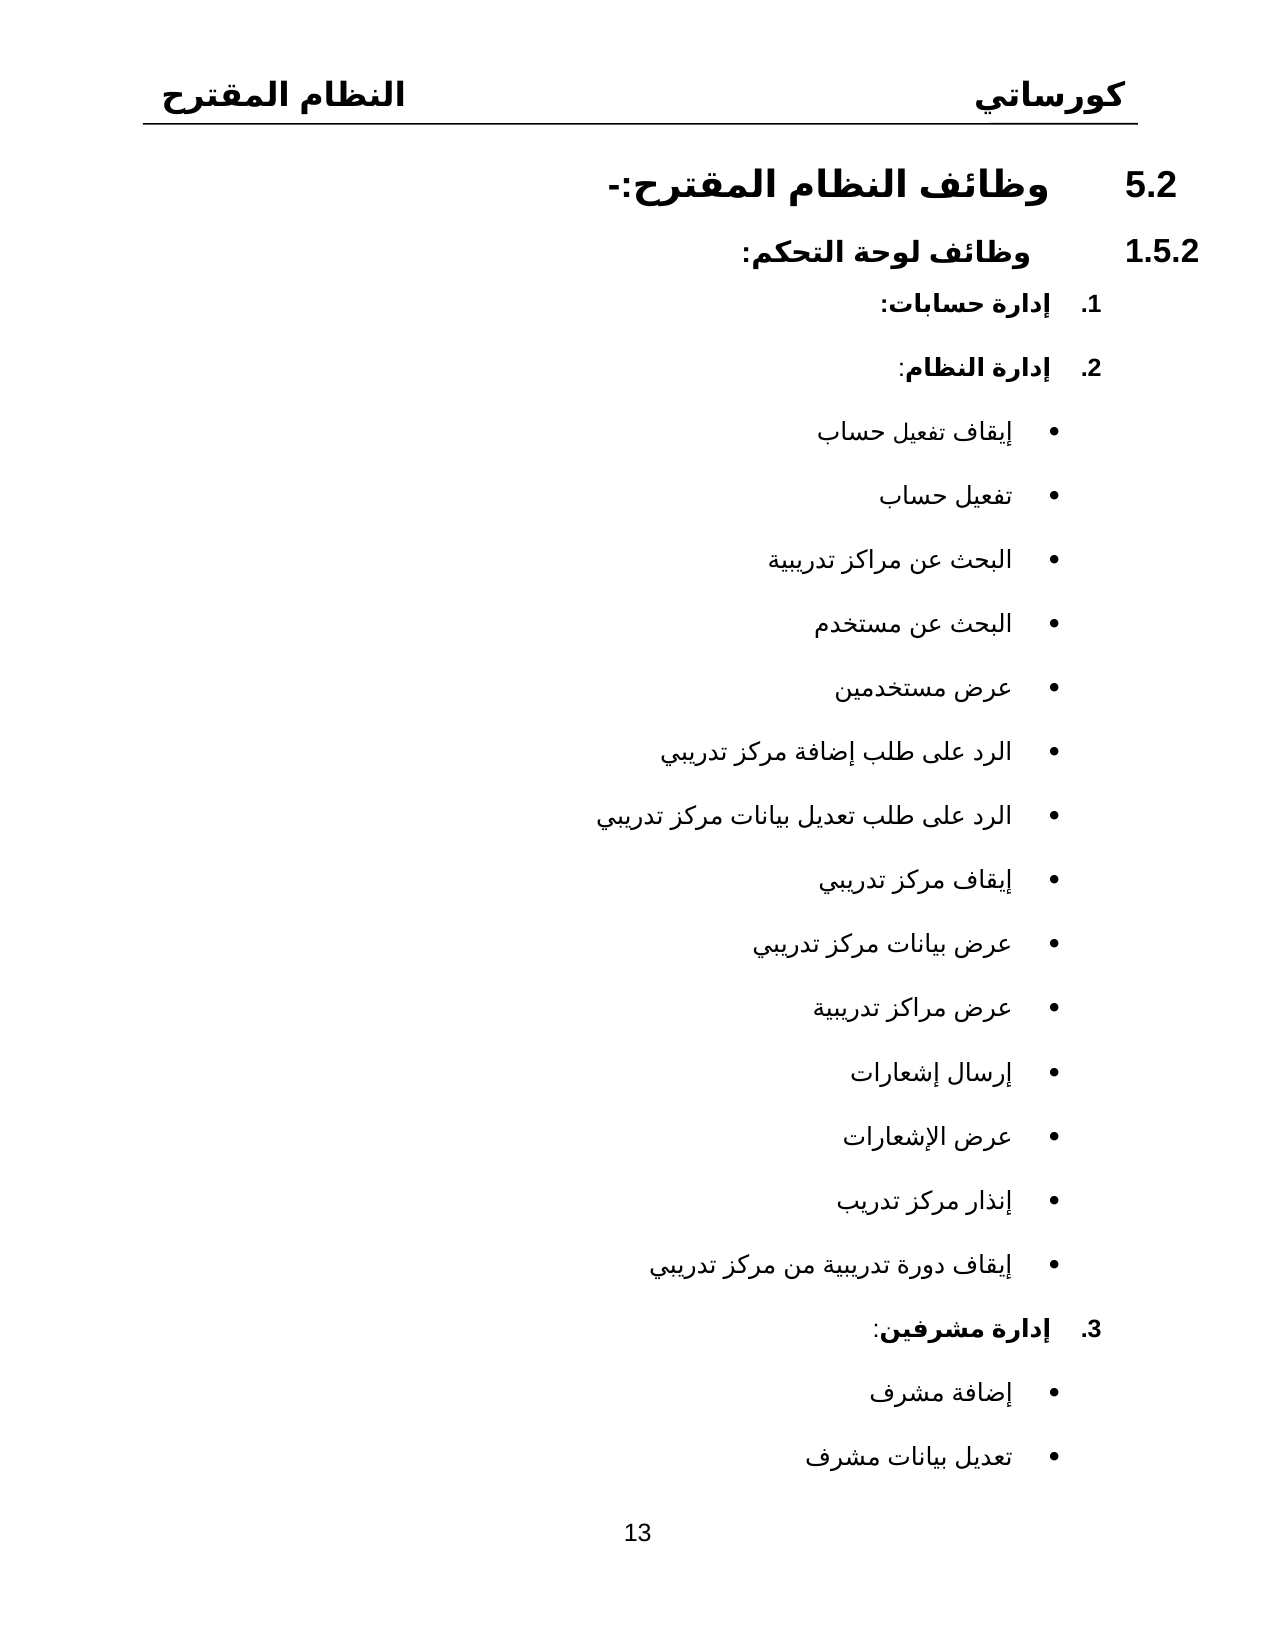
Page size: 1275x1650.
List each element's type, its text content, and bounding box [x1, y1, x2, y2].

list البحث عن مستخدم [150, 609, 1050, 638]
list إنذار مركز تدريب [150, 1186, 1050, 1214]
list إضافة مشرف [150, 1378, 1050, 1407]
list عرض بيانات مركز تدريبي [150, 929, 1050, 958]
list البحث عن مراكز تدريبية [150, 545, 1050, 574]
list إرسال إشعارات [150, 1057, 1050, 1086]
list إدارة حسابات: [150, 289, 1081, 318]
subtitle وظائف النظام المقترح:- [150, 162, 1125, 206]
list إدارة النظام: [150, 353, 1081, 382]
list عرض مراكز تدريبية [150, 993, 1050, 1022]
list الرد على طلب إضافة مركز تدريبي [150, 737, 1050, 766]
subtitle وظائف لوحة التحكم: [150, 231, 1125, 270]
list عرض الإشعارات [150, 1122, 1050, 1150]
list إدارة مشرفين: [150, 1314, 1081, 1342]
list تعديل بيانات مشرف [150, 1442, 1050, 1471]
list إيقاف تفعيل حساب [150, 417, 1050, 446]
list عرض مستخدمين [150, 673, 1050, 702]
list إيقاف دورة تدريبية من مركز تدريبي [150, 1250, 1050, 1278]
list الرد على طلب تعديل بيانات مركز تدريبي [150, 801, 1050, 830]
list تفعيل حساب [150, 481, 1050, 510]
list إيقاف مركز تدريبي [150, 865, 1050, 894]
